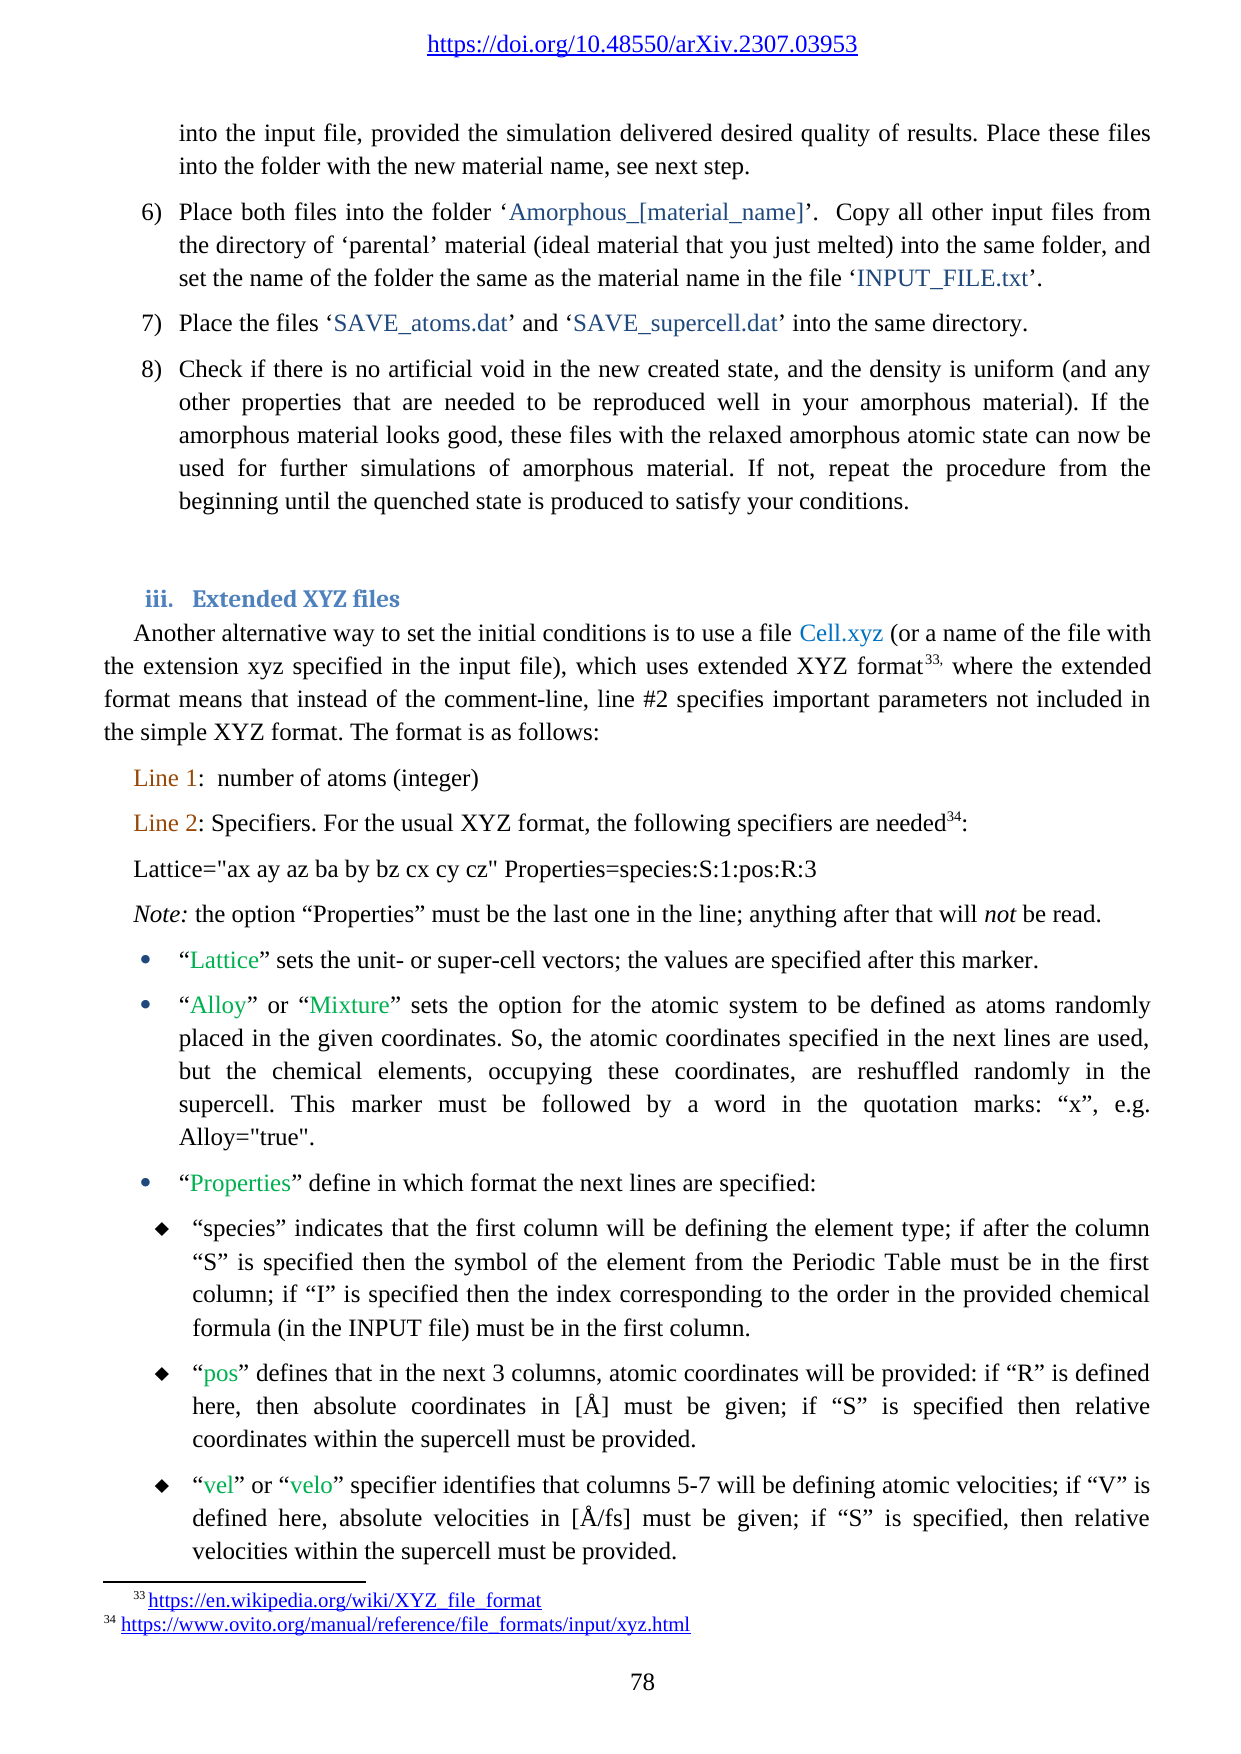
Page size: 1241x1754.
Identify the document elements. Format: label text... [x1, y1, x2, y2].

list “Alloy” or “Mixture” sets the option for the atomic system to be defined as atoms randomly placed in the given coordinates. So, the atomic coordinates specified in the next lines are used, but the chemical elements, occupying these coordinates, are reshuffled randomly in the supercell. This marker must be followed by a word in the quotation marks: “x”, e.g. Alloy="true". [141, 990, 1152, 1151]
list “vel” or “velo” specifier identifies that columns 5-7 will be defining atomic velocities; if “V” is defined here, absolute velocities in [Å/fs] must be given; if “S” is specified, then relative velocities within the supercell must be provided. [154, 1470, 1152, 1564]
list “species” indicates that the first column will be defining the element type; if after the column “S” is specified then the symbol of the element from the Periodic Table must be in the first column; if “I” is specified then the index corresponding to the order in the provided chemical formula (in the INPUT file) must be in the first column. [154, 1213, 1152, 1341]
subtitle Extended XYZ files [173, 585, 1152, 614]
list Place both files into the folder ‘Amorphous_[material_name]’. Copy all other input files from the directory of ‘parental’ material (ideal material that you just melted) into the same folder, and set the name of the folder the same as the material name in the file ‘INPUT_FILE.txt’. [141, 197, 1152, 291]
text Line 1: number of atoms (integer) [103, 763, 1152, 792]
text Note: the option “Properties” must be the last one in the line; anything after that will not be read. [103, 899, 1152, 928]
list “pos” defines that in the next 3 columns, atomic coordinates will be provided: if “R” is defined here, then absolute coordinates in [Å] must be given; if “S” is specified then relative coordinates within the supercell must be provided. [154, 1358, 1152, 1453]
text Line 2: Specifiers. For the usual XYZ format, the following specifiers are needed: [103, 808, 1152, 837]
text Another alternative way to set the initial conditions is to use a file Cell.xyz (or a name of the file with the extension xyz specified in the input file), which uses extended XYZ format, where the extended format means that instead of the comment-line, line #2 specifies important parameters not included in the simple XYZ format. The format is as follows: [103, 618, 1152, 746]
list “Properties” define in which format the next lines are specified: [141, 1168, 1152, 1197]
list Check if there is no artificial void in the new created state, and the density is uniform (and any other properties that are needed to be reproduced well in your amorphous material). If the amorphous material looks good, these files with the relaxed amorphous atomic state can now be used for further simulations of amorphous material. If not, repeat the procedure from the beginning until the quenched state is produced to satisfy your conditions. [141, 354, 1152, 514]
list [141, 118, 1152, 180]
text Lattice="ax ay az ba by bz cx cy cz" Properties=species:S:1:pos:R:3 [103, 854, 1152, 883]
list Place the files ‘SAVE_atoms.dat’ and ‘SAVE_supercell.dat’ into the same directory. [141, 308, 1152, 337]
list “Lattice” sets the unit- or super-cell vectors; the values are specified after this marker. [141, 945, 1152, 974]
